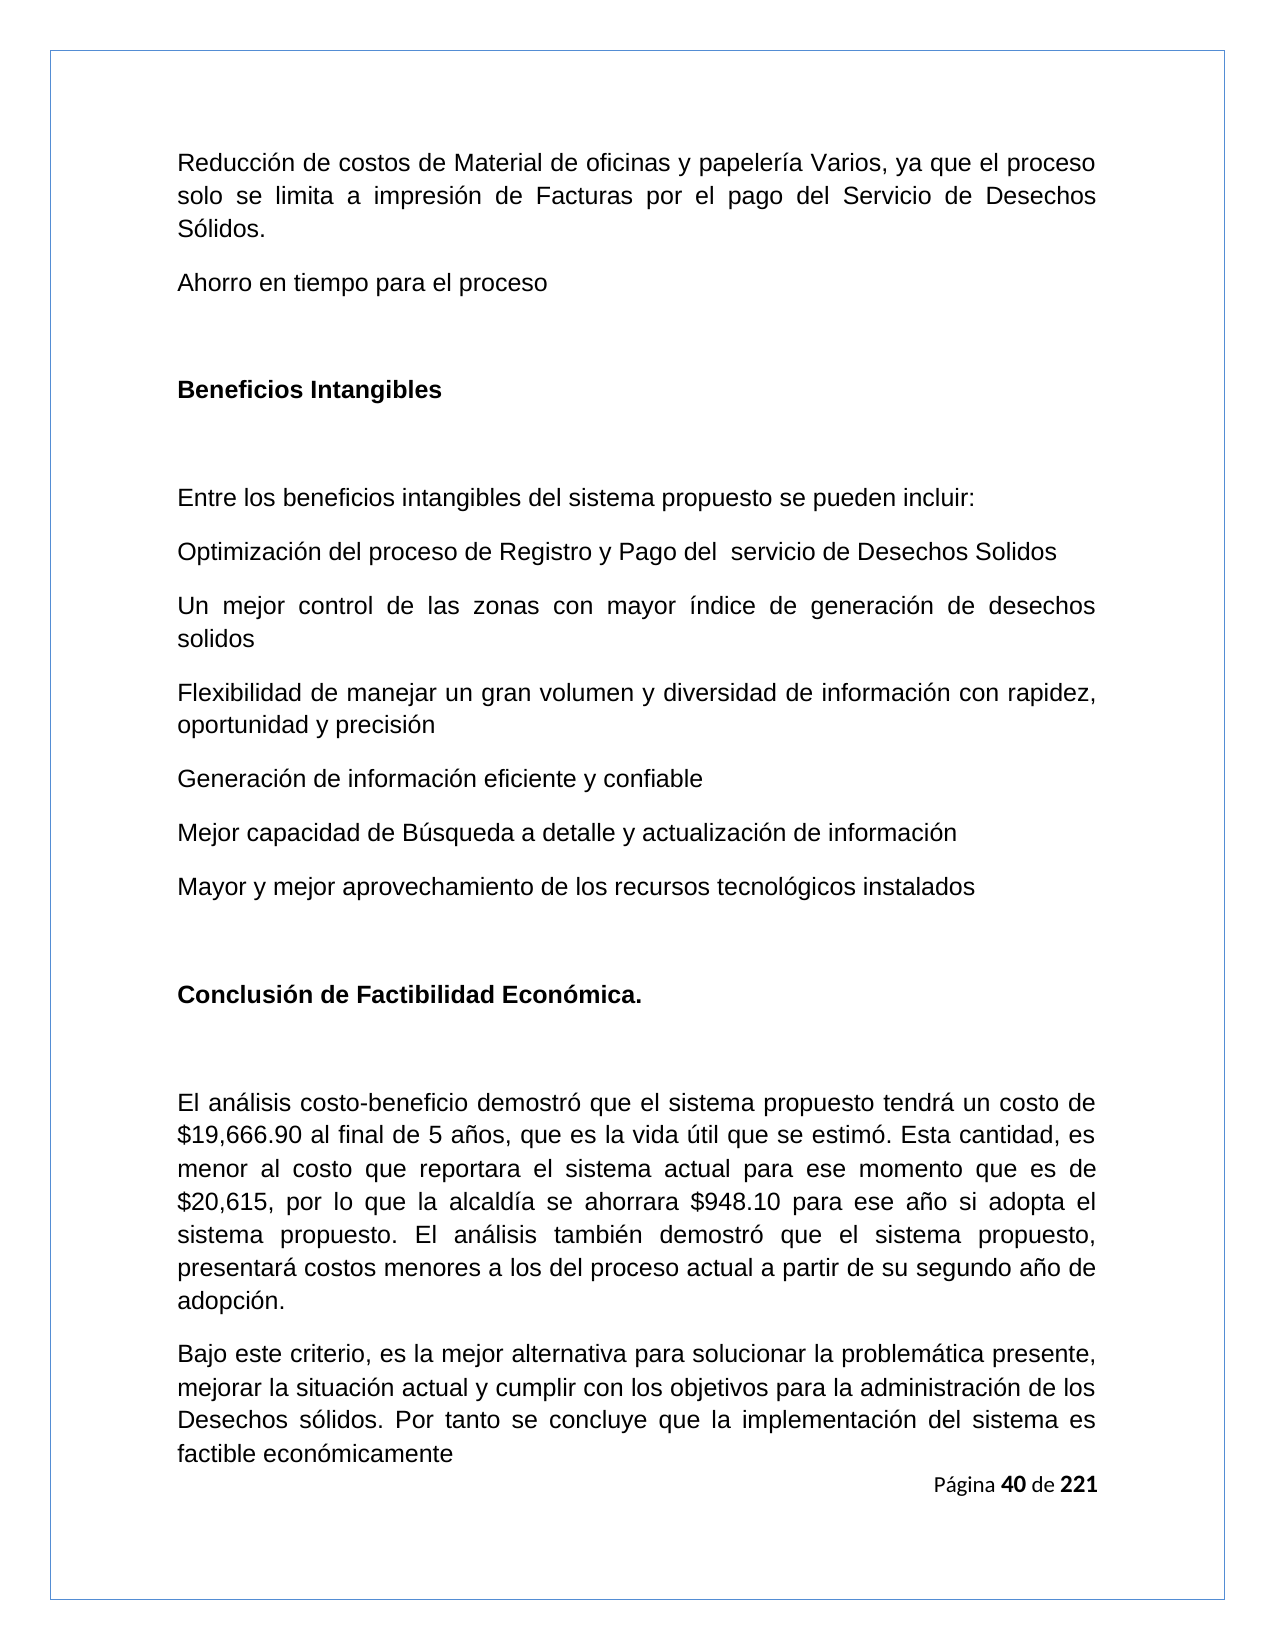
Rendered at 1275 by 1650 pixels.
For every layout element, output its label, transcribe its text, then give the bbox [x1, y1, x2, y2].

text Beneficios Intangibles [177, 375, 1098, 404]
text Flexibilidad de manejar un gran volumen y diversidad de información con rapidez, oportunidad y precisión [177, 677, 1098, 739]
text Bajo este criterio, es la mejor alternativa para solucionar la problemática presente, mejorar la situación actual y cumplir con los objetivos para la administración de los Desechos sólidos. Por tanto se concluye que la implementación del sistema es factible económicamente [177, 1339, 1098, 1467]
text Ahorro en tiempo para el proceso [177, 267, 1098, 296]
text Reducción de costos de Material de oficinas y papelería Varios, ya que el proceso solo se limita a impresión de Facturas por el pago del Servicio de Desechos Sólidos. [177, 148, 1098, 242]
text Entre los beneficios intangibles del sistema propuesto se pueden incluir: [177, 483, 1098, 512]
text Un mejor control de las zonas con mayor índice de generación de desechos solidos [177, 591, 1098, 652]
text Conclusión de Factibilidad Económica. [177, 980, 1098, 1008]
text Mejor capacidad de Búsqueda a detalle y actualización de información [177, 818, 1098, 847]
text Optimización del proceso de Registro y Pago del servicio de Desechos Solidos [177, 537, 1098, 566]
text Generación de información eficiente y confiable [177, 764, 1098, 793]
text El análisis costo-beneficio demostró que el sistema propuesto tendrá un costo de $19,666.90 al final de 5 años, que es la vida útil que se estimó. Esta cantidad, es menor al costo que reportara el sistema actual para ese momento que es de $20,615, por lo que la alcaldía se ahorrara $948.10 para ese año si adopta el sistema propuesto. El análisis también demostró que el sistema propuesto, presentará costos menores a los del proceso actual a partir de su segundo año de adopción. [177, 1087, 1098, 1314]
text Mayor y mejor aprovechamiento de los recursos tecnológicos instalados [177, 872, 1098, 901]
